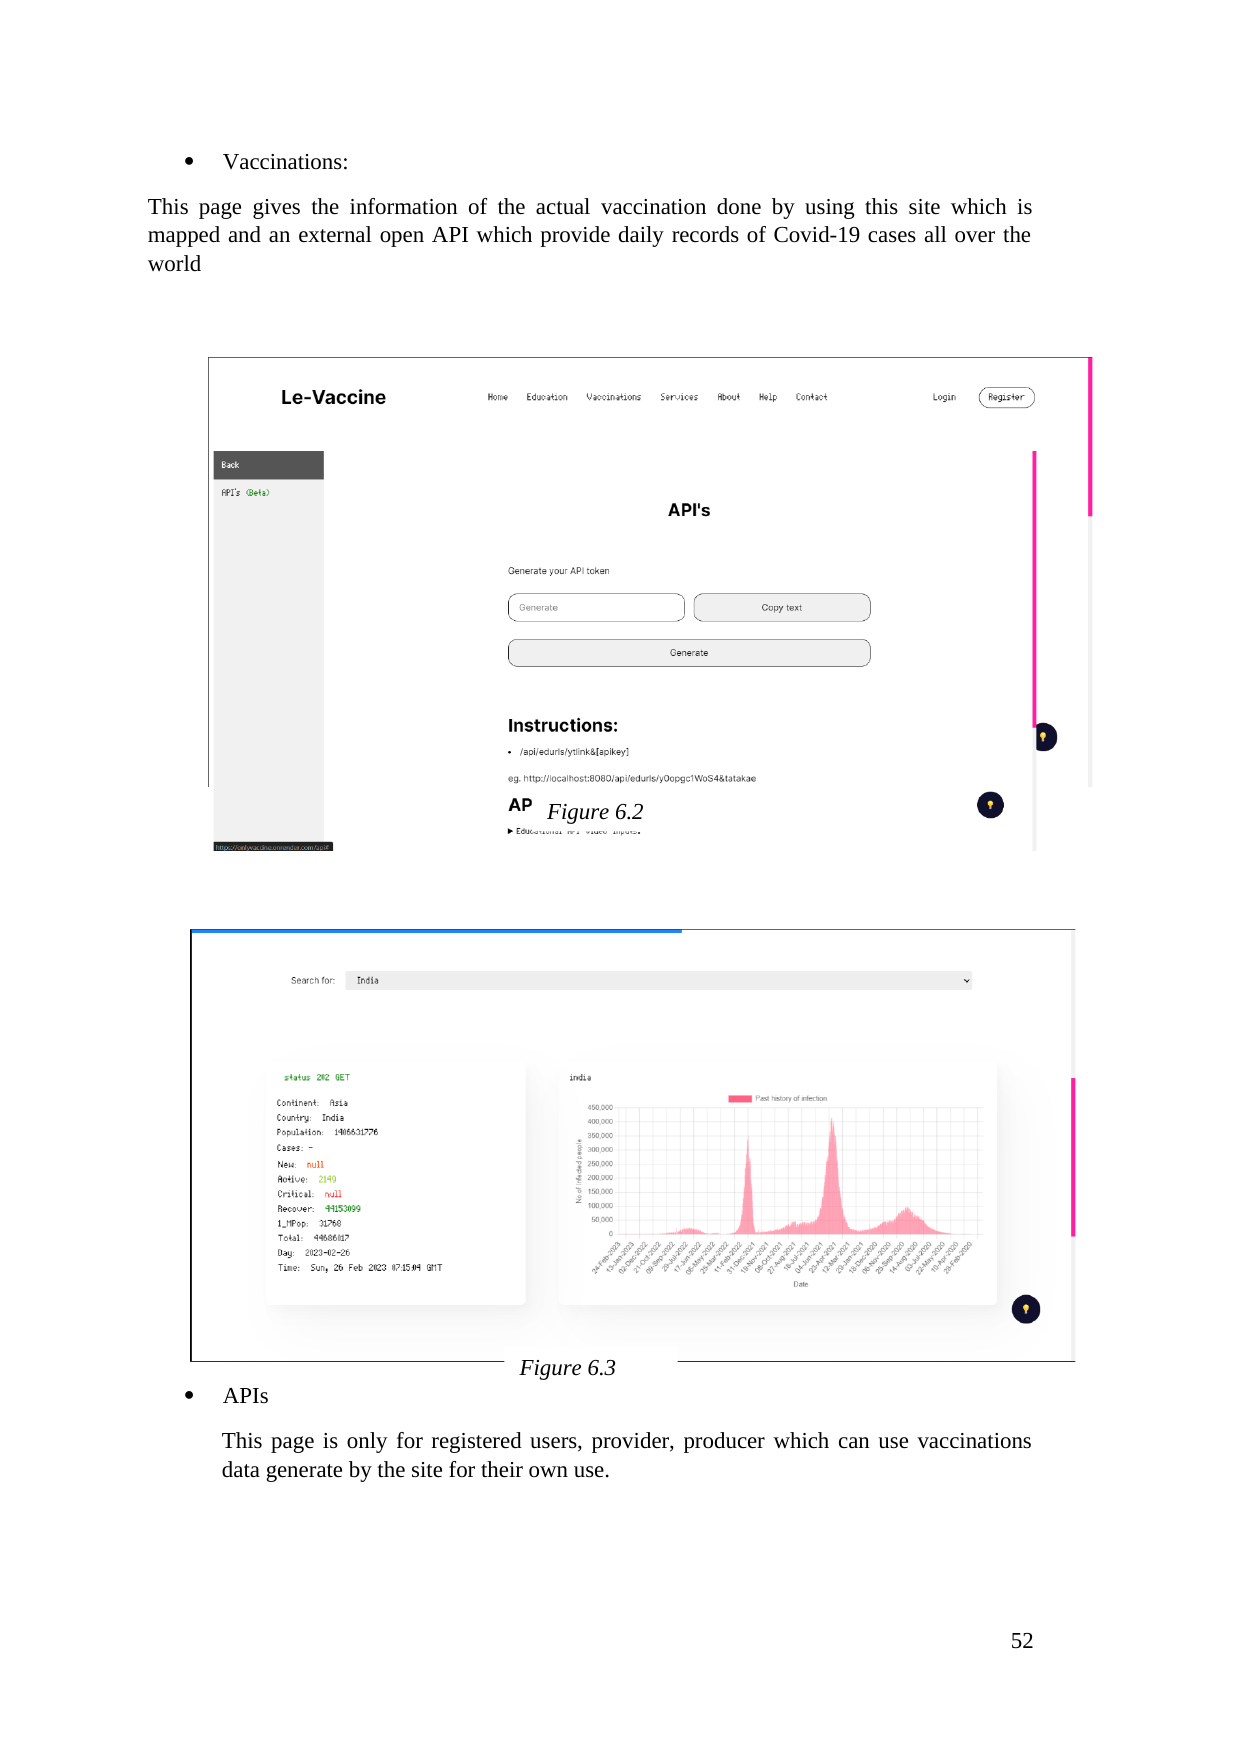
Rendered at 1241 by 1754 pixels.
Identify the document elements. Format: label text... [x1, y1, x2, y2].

text This page is only for registered users, provider, producer which can use vaccinations data generate by the site for their own use. [222, 1427, 1033, 1482]
picture [190, 929, 1076, 1362]
list Vaccinations: [185, 148, 1033, 174]
picture [208, 357, 1093, 851]
list APIs [185, 1242, 1033, 1409]
text This page gives the information of the actual vaccination done by using this site which is mapped and an external open API which provide daily records of Covid-19 cases all over the world [148, 193, 1033, 276]
